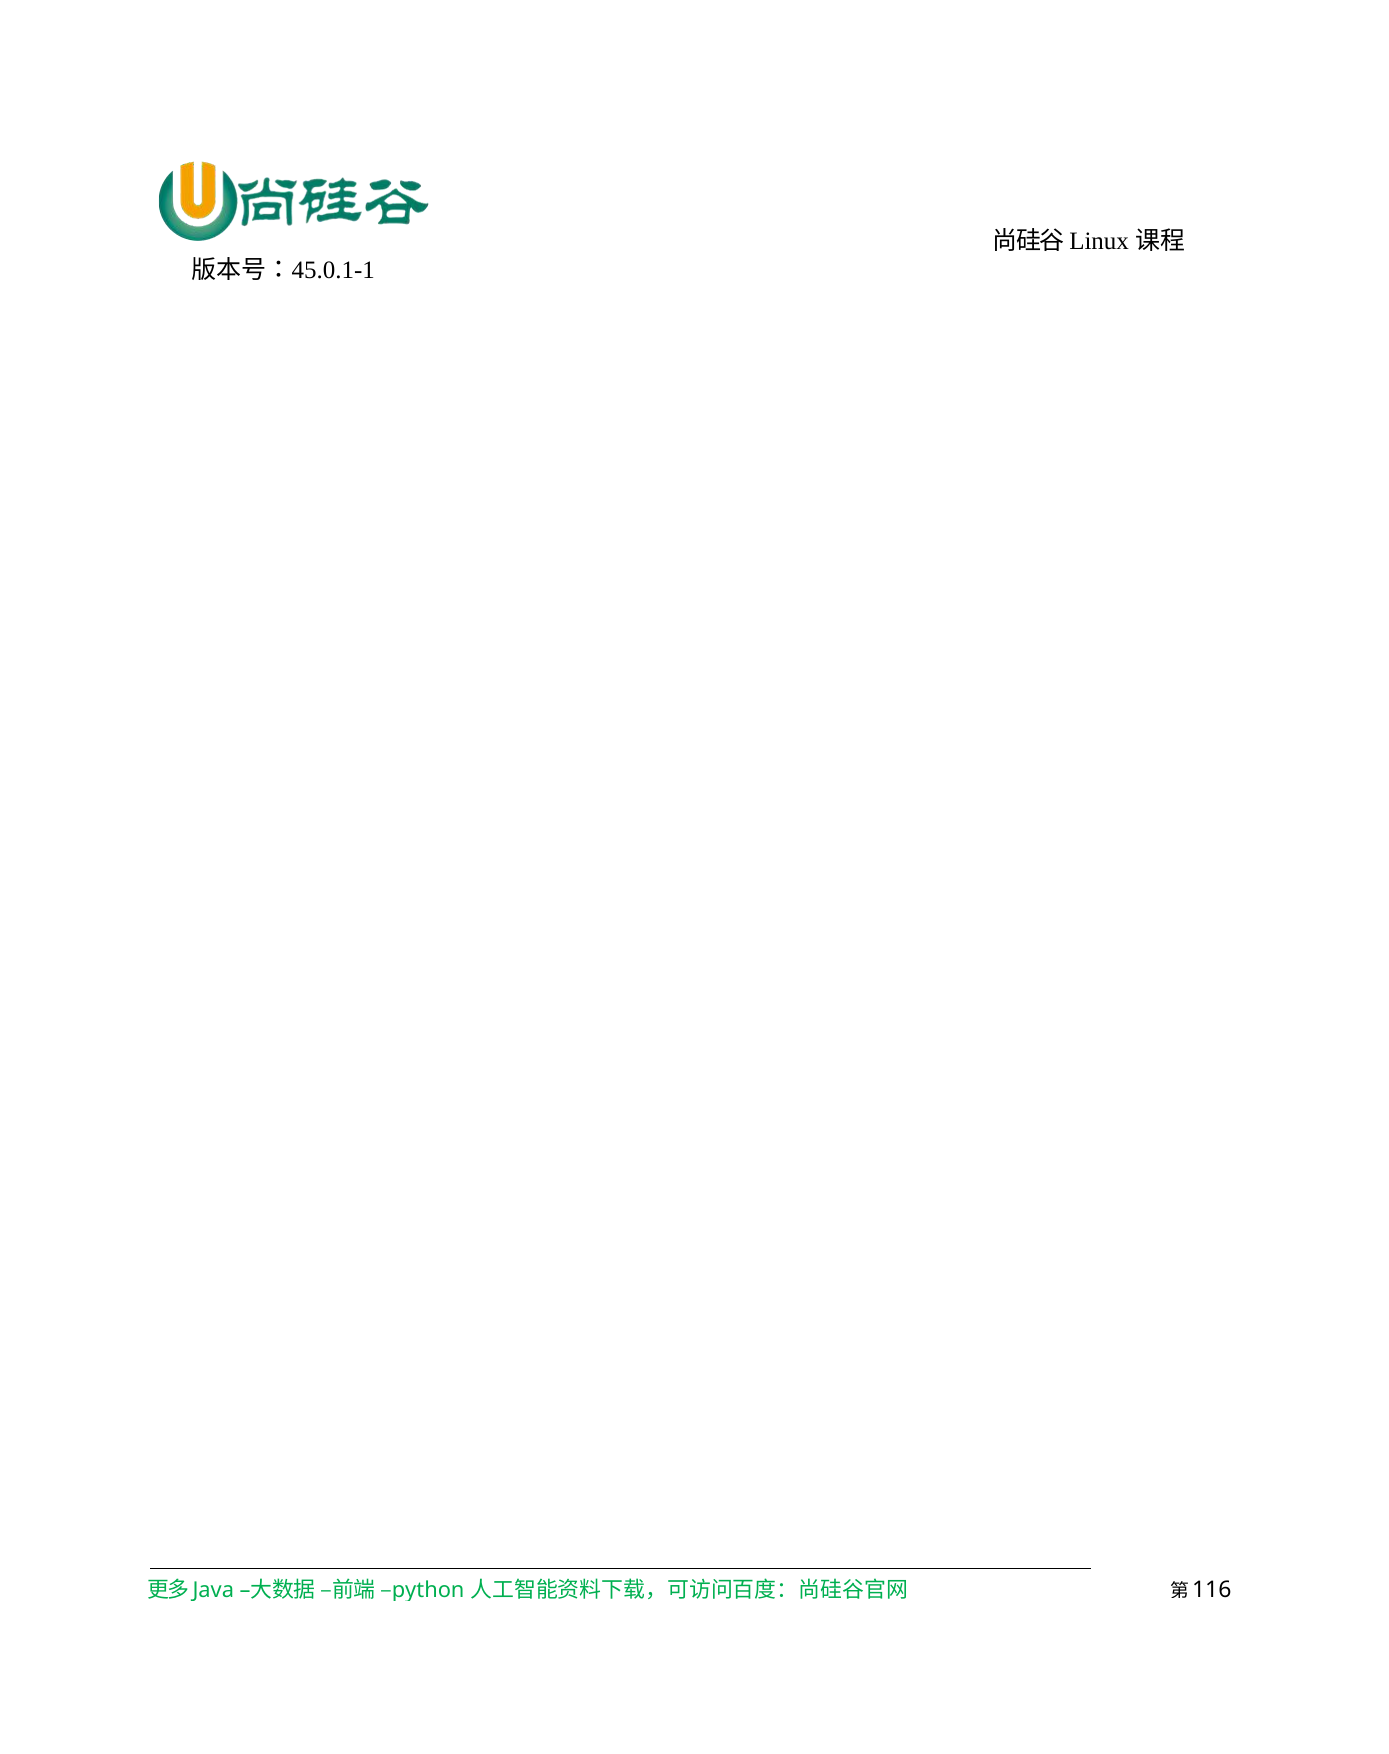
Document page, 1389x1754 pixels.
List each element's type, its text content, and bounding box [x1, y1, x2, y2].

text 版本号：45.0.1-1 [191, 252, 1345, 286]
picture [158, 161, 429, 241]
